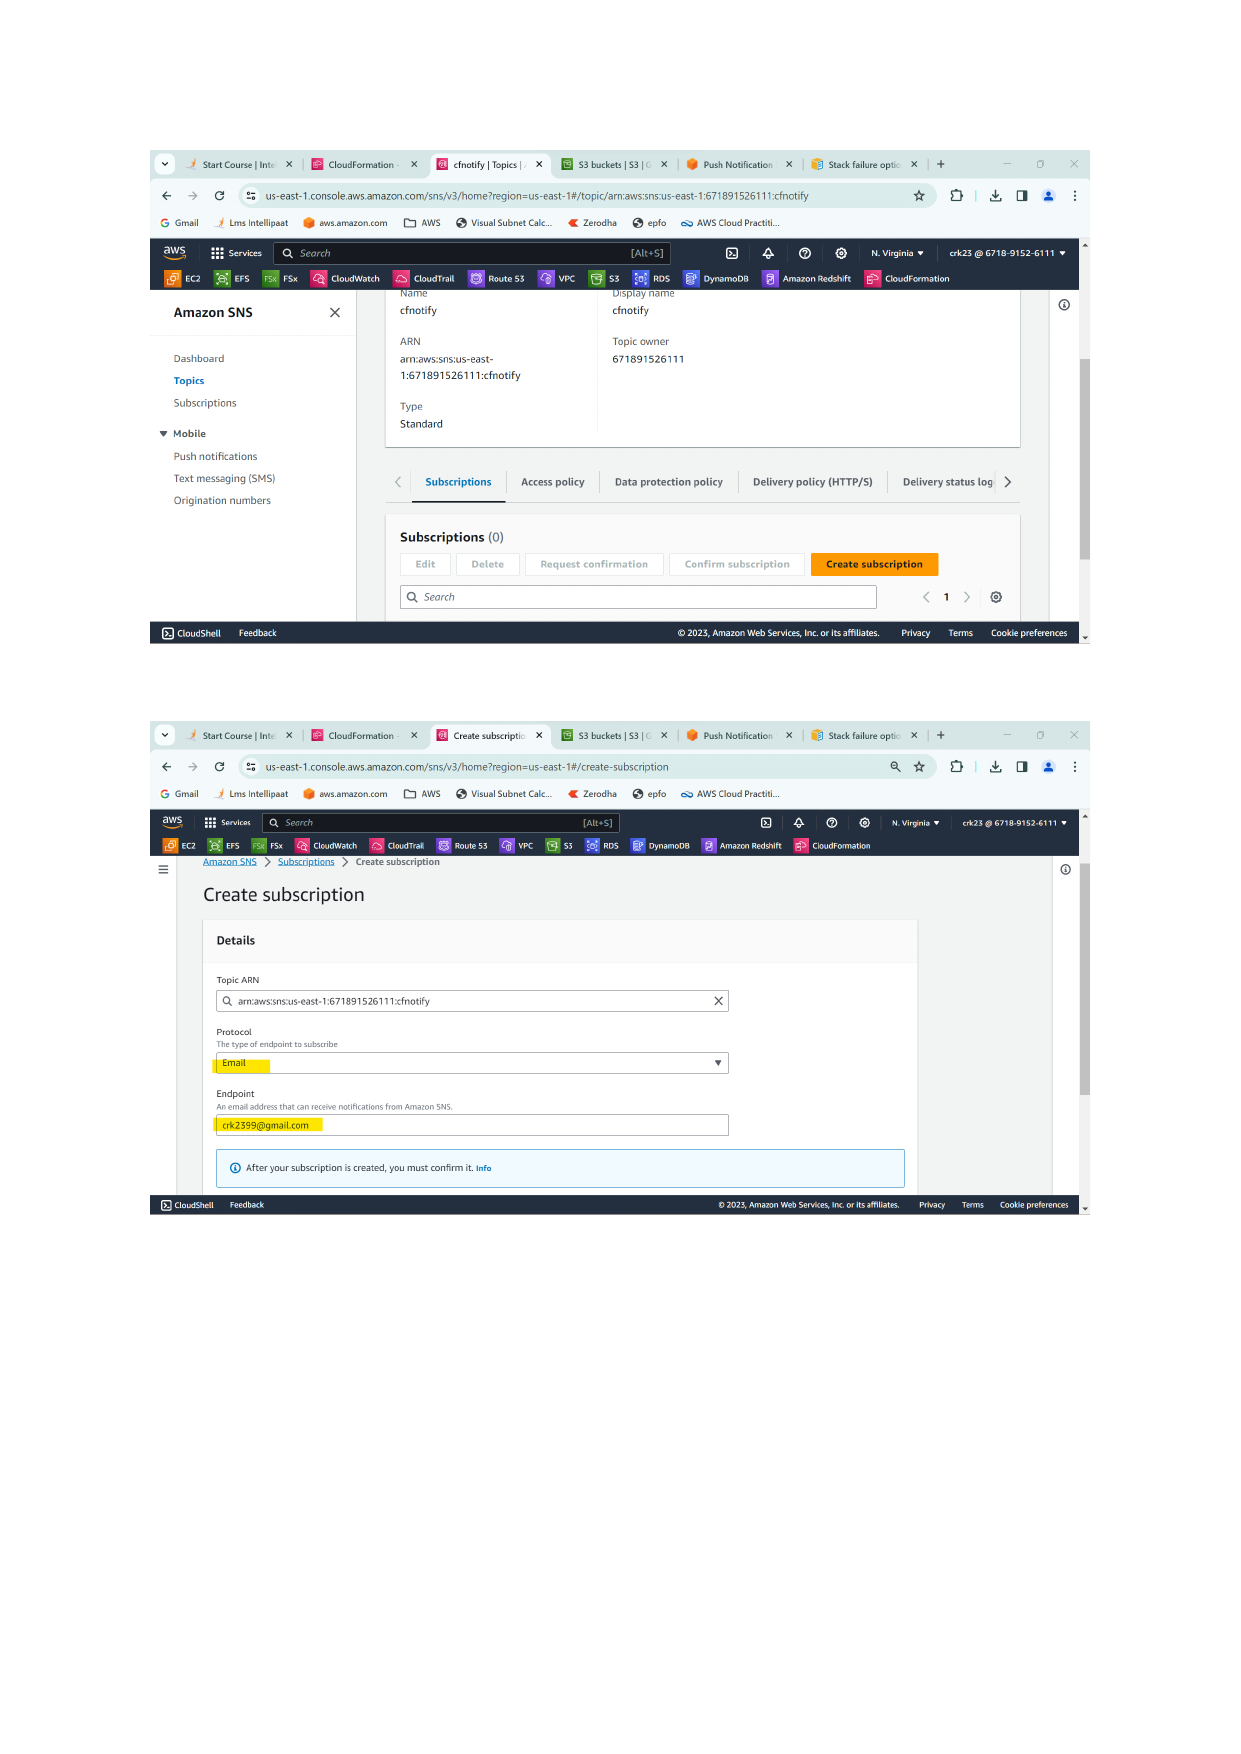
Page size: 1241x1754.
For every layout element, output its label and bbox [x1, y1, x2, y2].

picture [150, 150, 1091, 644]
picture [150, 721, 1091, 1215]
